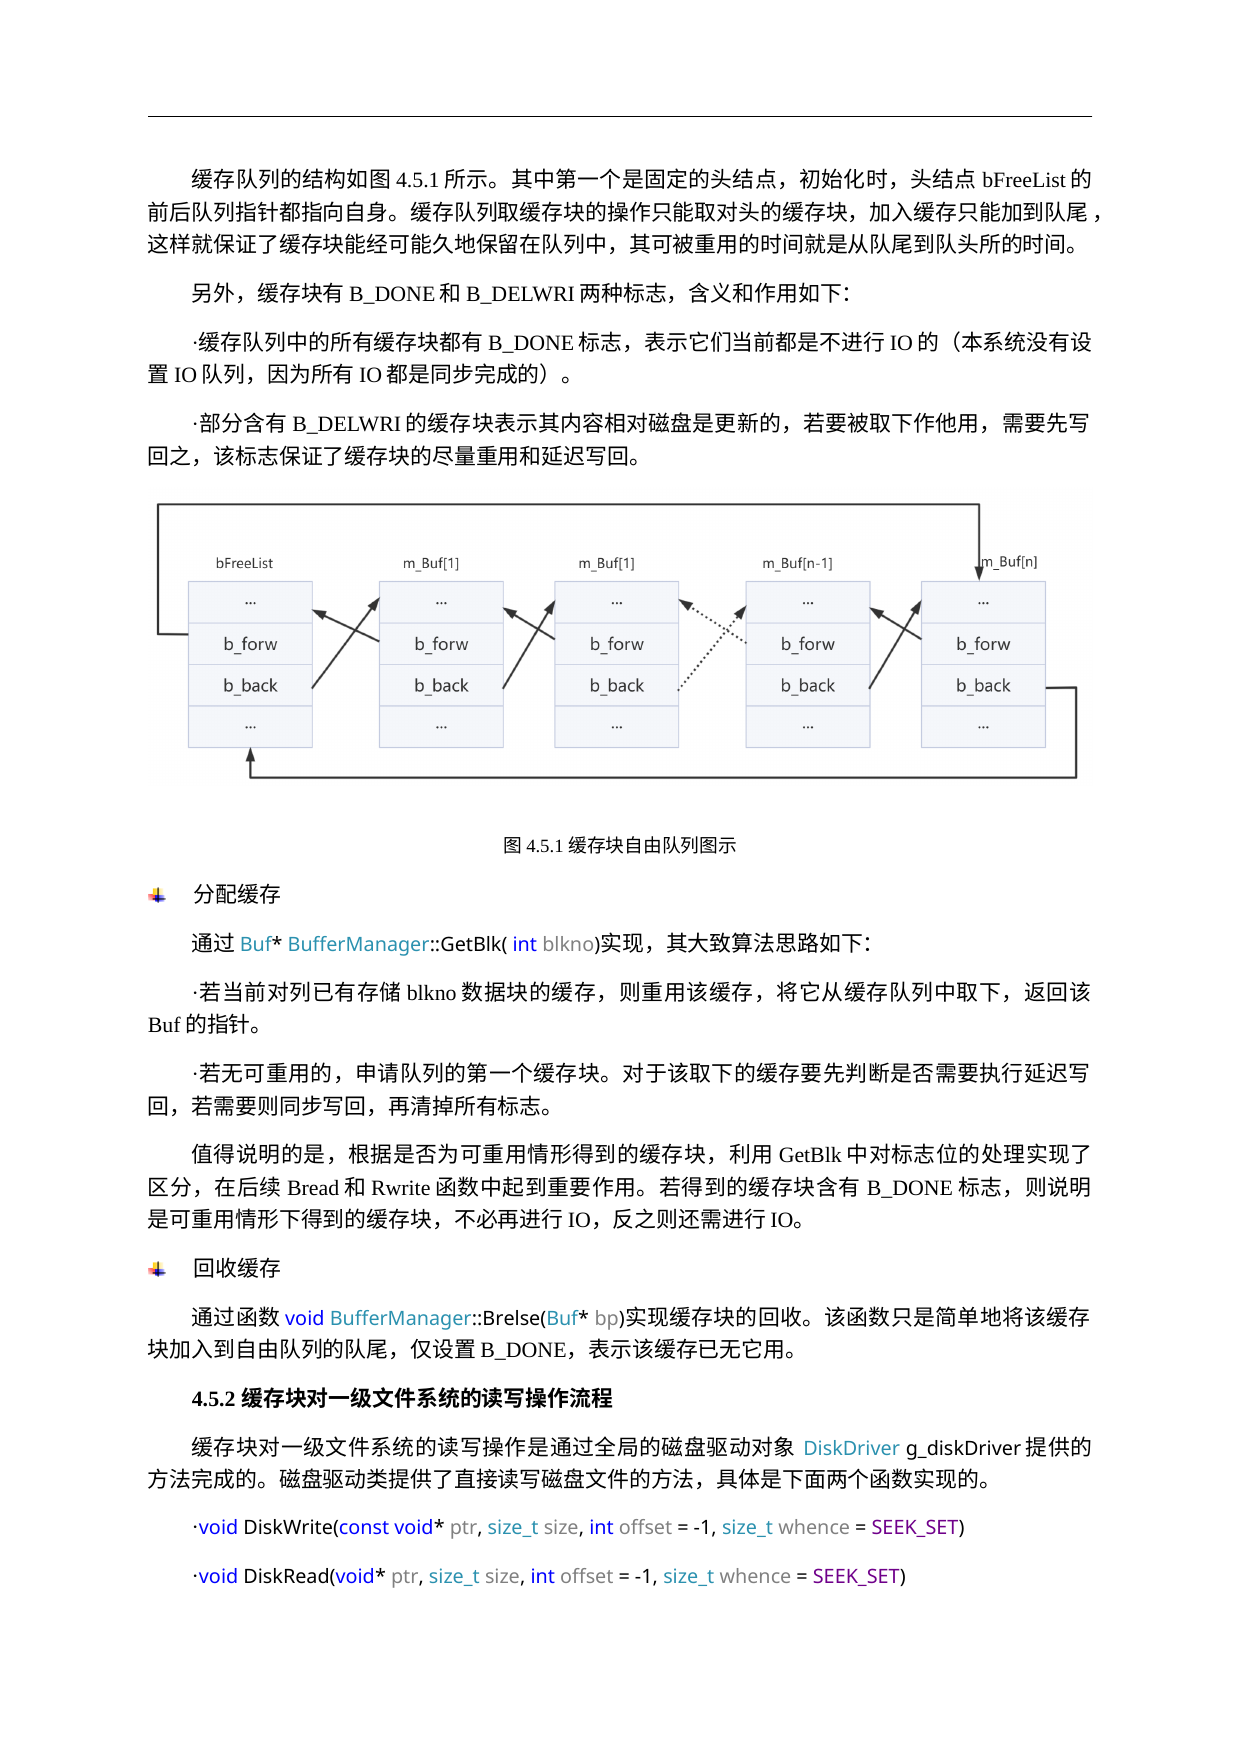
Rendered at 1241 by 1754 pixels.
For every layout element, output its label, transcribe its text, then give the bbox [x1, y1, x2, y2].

text ·若当前对列已有存储blkno数据块的缓存，则重用该缓存，将它从缓存队列中取下，返回该Buf的指针。 [148, 974, 1092, 1039]
text 通过函数void BufferManager::Brelse(Buf* bp)实现缓存块的回收。该函数只是简单地将该缓存块加入到自由队列的队尾，仅设置B_DONE，表示该缓存已无它用。 [148, 1299, 1092, 1364]
text ·缓存队列中的所有缓存块都有B_DONE标志，表示它们当前都是不进行IO的（本系统没有设置IO队列，因为所有IO都是同步完成的）。 [148, 324, 1092, 389]
text ·void DiskRead(void* ptr, size_t size, int offset = -1, size_t whence = SEEK_SET) [148, 1559, 1092, 1592]
text 图4.5.1 缓存块自由队列图示 [148, 828, 1092, 861]
picture [148, 1260, 166, 1277]
text 另外，缓存块有B_DONE和B_DELWRI两种标志，含义和作用如下： [148, 276, 1092, 308]
picture [147, 487, 1093, 786]
list 分配缓存 [148, 877, 1092, 909]
list 回收缓存 [148, 1251, 1092, 1283]
text ·void DiskWrite(const void* ptr, size_t size, int offset = -1, size_t whence = SEEK_SET) [148, 1511, 1092, 1543]
text 缓存块对一级文件系统的读写操作是通过全局的磁盘驱动对象DiskDriver g_diskDriver提供的方法完成的。磁盘驱动类提供了直接读写磁盘文件的方法，具体是下面两个函数实现的。 [148, 1429, 1092, 1494]
picture [148, 886, 166, 903]
text ·部分含有B_DELWRI的缓存块表示其内容相对磁盘是更新的，若要被取下作他用，需要先写回之，该标志保证了缓存块的尽量重用和延迟写回。 [148, 406, 1092, 471]
text 缓存队列的结构如图4.5.1所示。其中第一个是固定的头结点，初始化时，头结点bFreeList的前后队列指针都指向自身。缓存队列取缓存块的操作只能取对头的缓存块，加入缓存只能加到队尾，这样就保证了缓存块能经可能久地保留在队列中，其可被重用的时间就是从队尾到队头所的时间。 [148, 162, 1092, 259]
text ·若无可重用的，申请队列的第一个缓存块。对于该取下的缓存要先判断是否需要执行延迟写回，若需要则同步写回，再清掉所有标志。 [148, 1056, 1092, 1121]
subtitle 4.5.2 缓存块对一级文件系统的读写操作流程 [148, 1381, 1092, 1413]
text 通过Buf* BufferManager::GetBlk( int blkno)实现，其大致算法思路如下： [148, 926, 1092, 958]
text 值得说明的是，根据是否为可重用情形得到的缓存块，利用GetBlk中对标志位的处理实现了区分，在后续Bread和Rwrite函数中起到重要作用。若得到的缓存块含有B_DONE标志，则说明是可重用情形下得到的缓存块，不必再进行IO，反之则还需进行IO。 [148, 1137, 1092, 1234]
